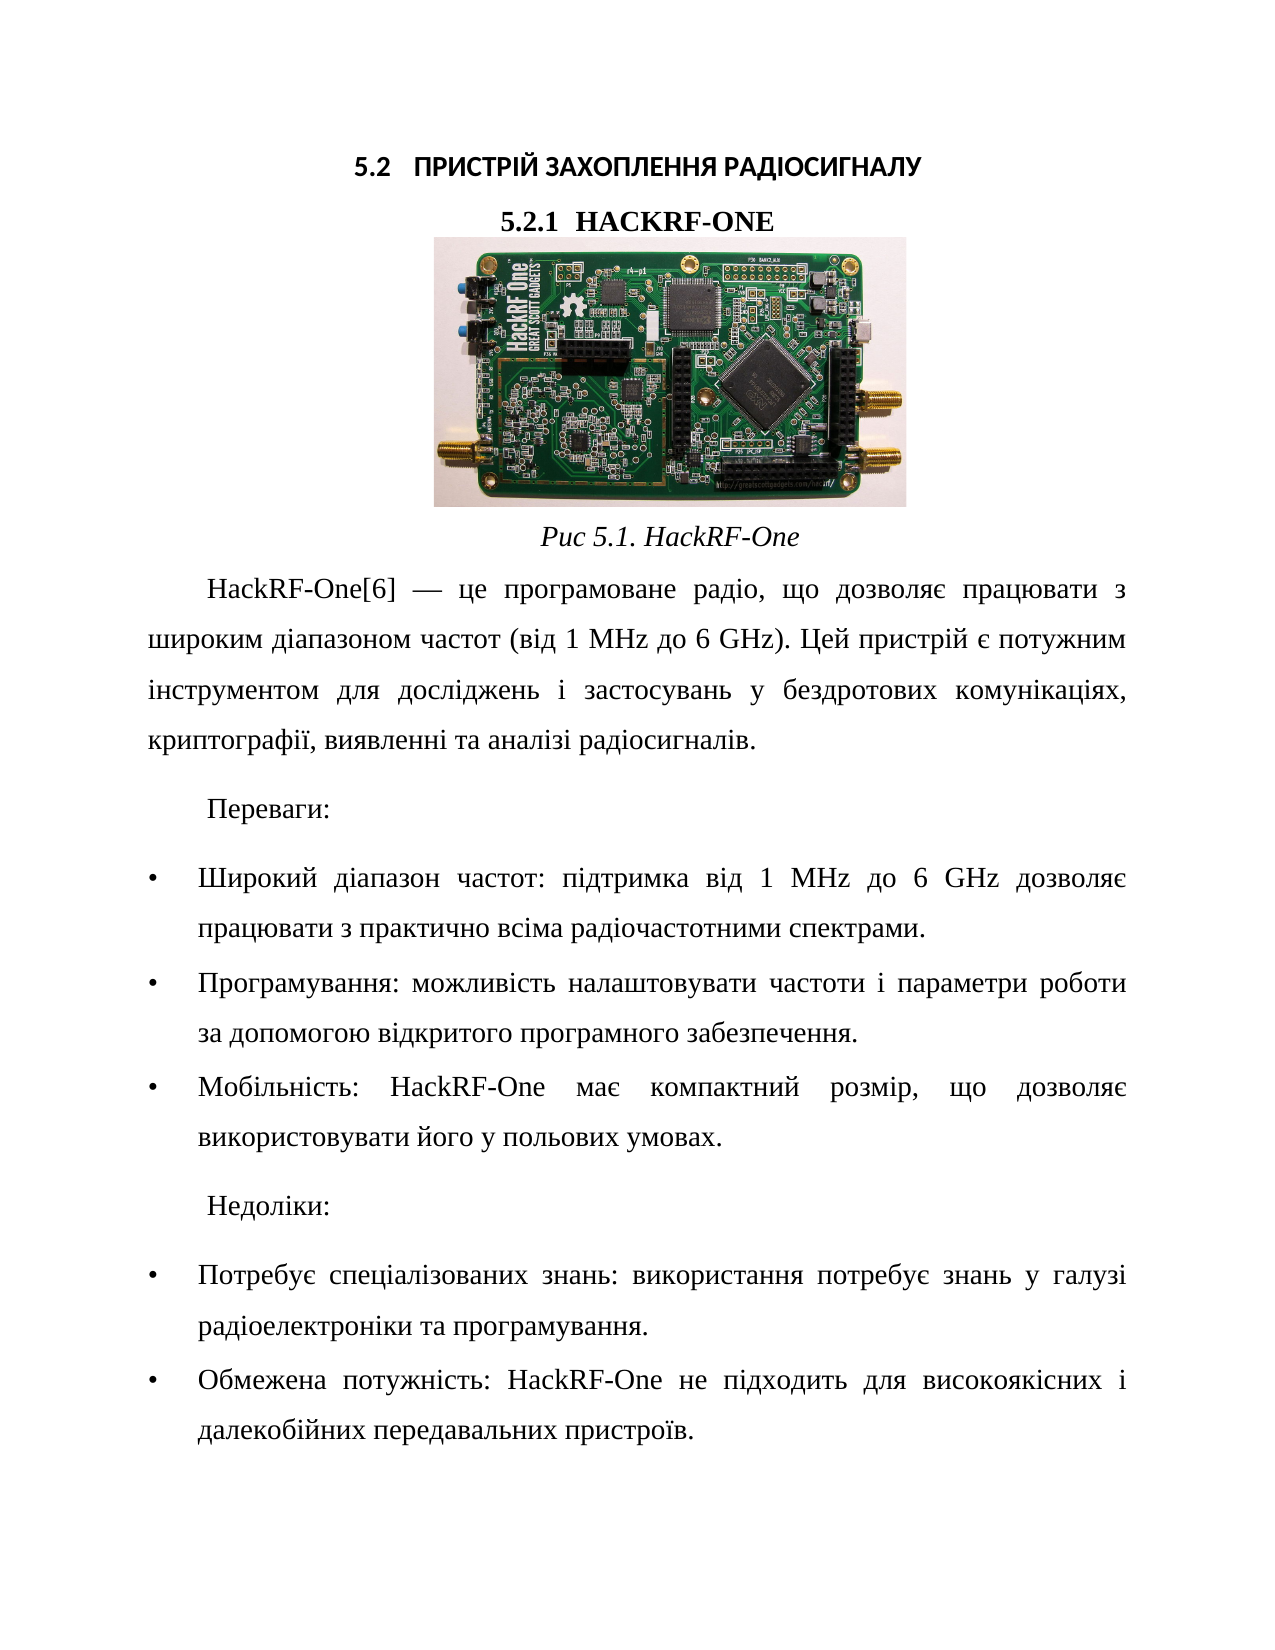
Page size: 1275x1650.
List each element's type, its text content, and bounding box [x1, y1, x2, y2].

text HackRF-One[6] — це програмоване радіо, що дозволяє працювати з широким діапазоном частот (від 1 MHz до 6 GHz). Цей пристрій є потужним інструментом для досліджень і застосувань у бездротових комунікаціях, криптографії, виявленні та аналізі радіосигналів. [148, 571, 1127, 756]
list Потребує спеціалізованих знань: використання потребує знань у галузі радіоелектроніки та програмування. [148, 1257, 1127, 1341]
subtitle ПРИСТРІЙ ЗАХОПЛЕННЯ РАДІОСИГНАЛУ [148, 148, 1127, 183]
picture [433, 237, 907, 507]
list Обмежена потужність: HackRF-One не підходить для високоякісних і далекобійних передавальних пристроїв. [148, 1362, 1127, 1446]
list Програмування: можливість налаштовувати частоти і параметри роботи за допомогою відкритого програмного забезпечення. [148, 965, 1127, 1048]
subtitle HACKRF-ONE [148, 204, 1127, 238]
list Мобільність: HackRF-One має компактний розмір, що дозволяє використовувати його у польових умовах. [148, 1069, 1127, 1153]
text Переваги: [148, 791, 1127, 825]
text Недоліки: [148, 1188, 1127, 1222]
list Широкий діапазон частот: підтримка від 1 MHz до 6 GHz дозволяє працювати з практично всіма радіочастотними спектрами. [148, 860, 1127, 944]
text Рис 5.1. HackRF-One [148, 519, 1127, 552]
